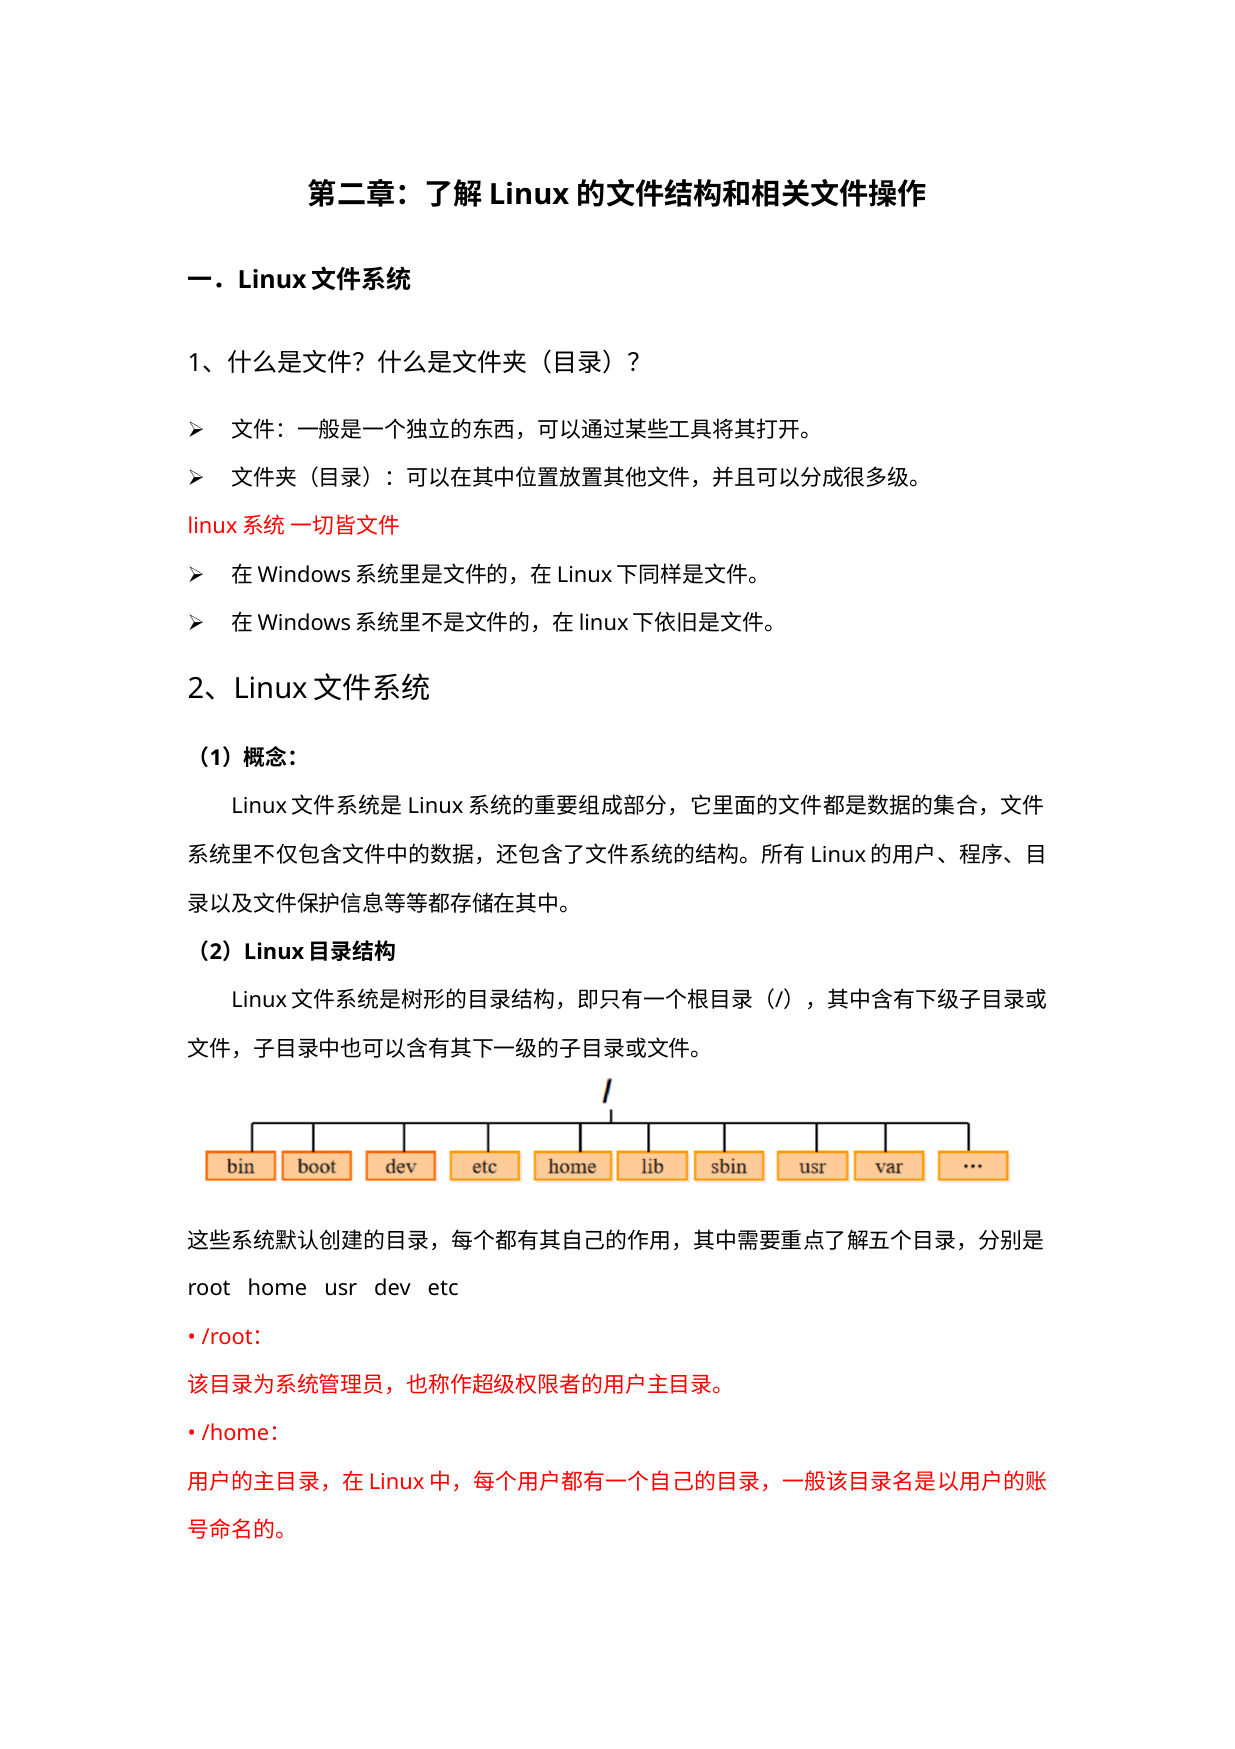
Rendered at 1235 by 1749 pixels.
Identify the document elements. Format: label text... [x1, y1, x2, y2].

list （2）Linux目录结构 [187, 933, 1047, 966]
text • /root： [187, 1318, 1047, 1351]
list 1、什么是文件？什么是文件夹（目录）？ [187, 328, 1047, 393]
list Linux文件系统是树形的目录结构，即只有一个根目录（/），其中含有下级子目录或文件，子目录中也可以含有其下一级的子目录或文件。 [187, 982, 1047, 1063]
text 该目录为系统管理员，也称作超级权限者的用户主目录。 [187, 1367, 1047, 1399]
list Linux文件系统 [187, 245, 1047, 310]
list 概念： [187, 739, 1047, 772]
text 第二章：了解Linux 的文件结构和相关文件操作 [187, 159, 1047, 224]
list 文件：一般是一个独立的东西，可以通过某些工具将其打开。 [187, 411, 1047, 444]
text linux系统 一切皆文件 [187, 508, 1047, 541]
list 文件夹（目录）：可以在其中位置放置其他文件，并且可以分成很多级。 [187, 460, 1047, 492]
text 用户的主目录，在Linux中，每个用户都有一个自己的目录，一般该目录名是以用户的账号命名的。 [187, 1463, 1047, 1544]
text 这些系统默认创建的目录，每个都有其自己的作用，其中需要重点了解五个目录，分别是root home usr dev etc [187, 1222, 1047, 1303]
list Linux文件系统 [187, 653, 1047, 718]
picture [187, 1078, 1030, 1186]
text • /home： [187, 1415, 1047, 1447]
list 在Windows系统里不是文件的，在linux下依旧是文件。 [187, 605, 1047, 637]
list 在Windows系统里是文件的，在Linux下同样是文件。 [187, 556, 1047, 589]
list Linux文件系统是Linux系统的重要组成部分，它里面的文件都是数据的集合，文件系统里不仅包含文件中的数据，还包含了文件系统的结构。所有Linux的用户、程序、目录以及文件保护信息等等都存储在其中。 [187, 788, 1047, 918]
